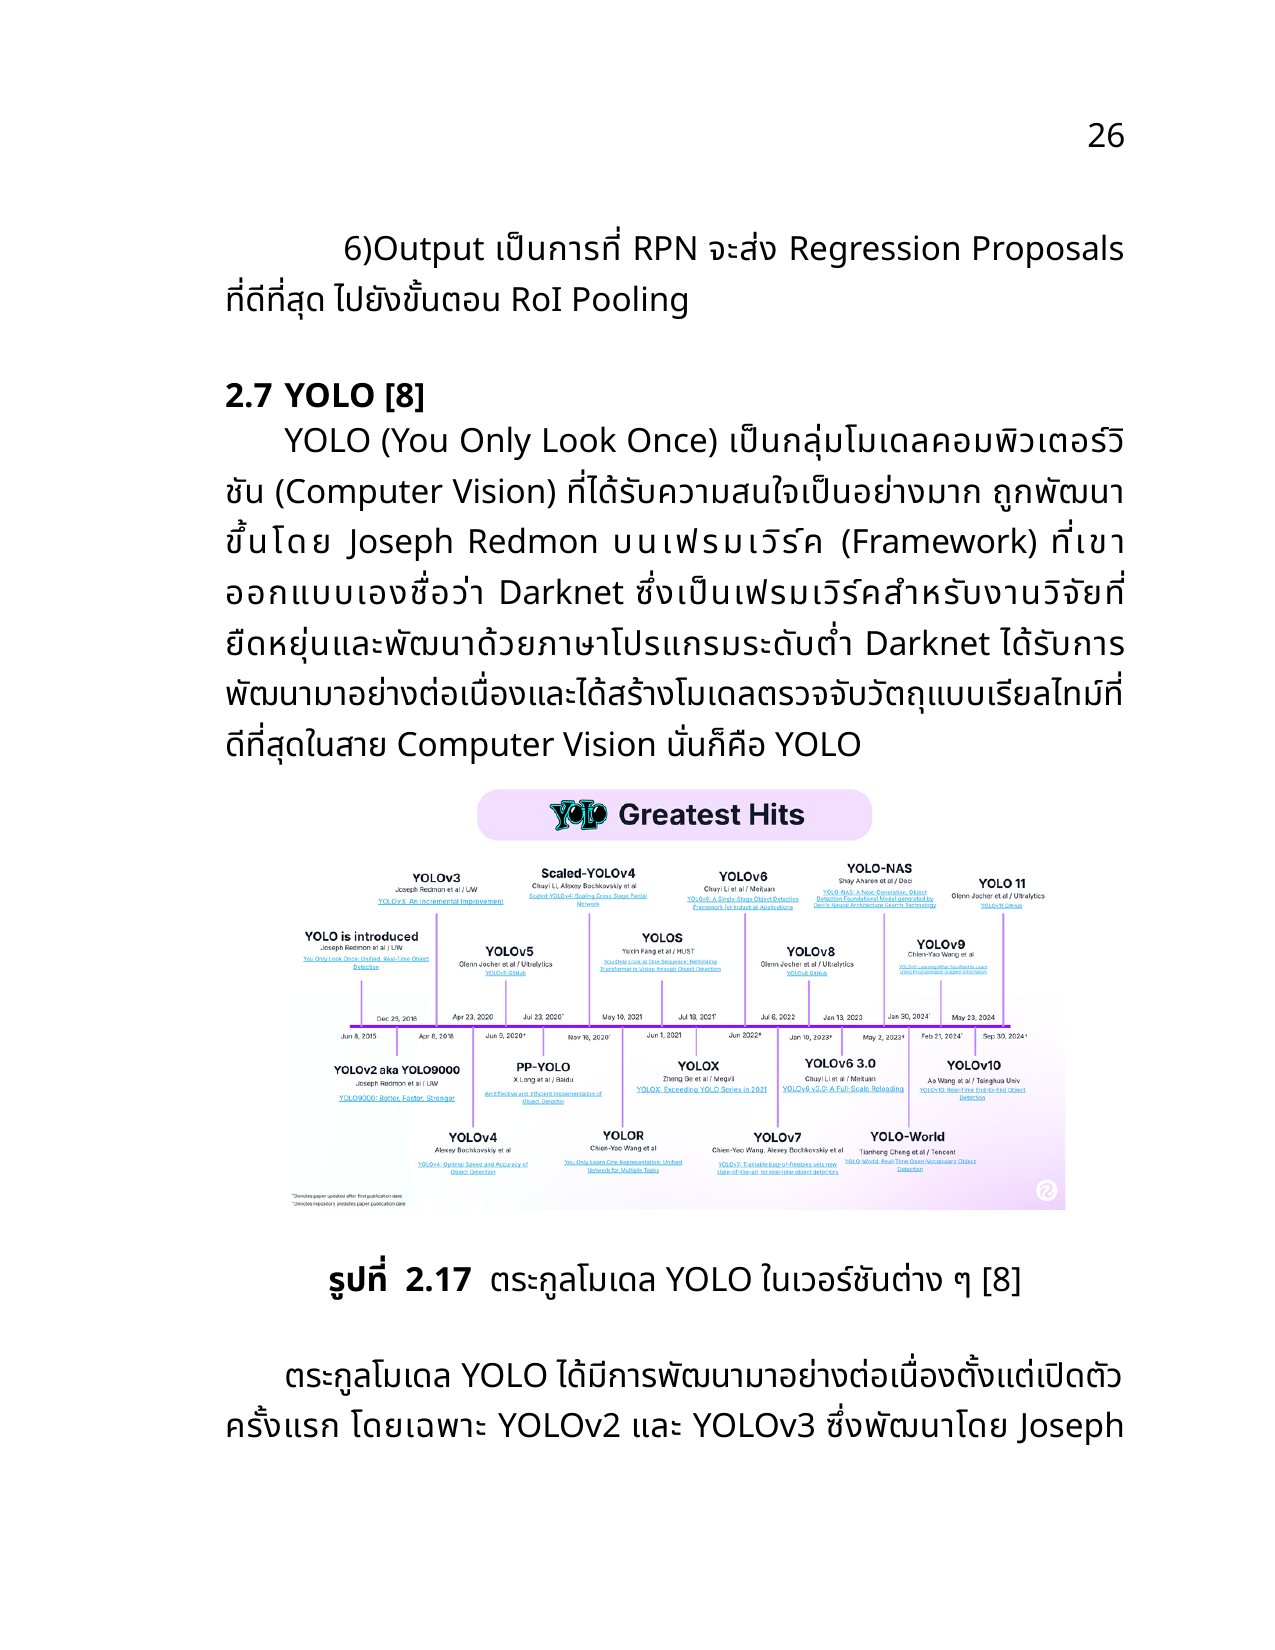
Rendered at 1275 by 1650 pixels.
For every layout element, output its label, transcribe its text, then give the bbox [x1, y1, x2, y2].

text YOLO (You Only Look Once) เป็นกลุ่มโมเดลคอมพิวเตอร์วิชัน (Computer Vision) ที่ได้รับความสนใจเป็นอย่างมาก ถูกพัฒนาขึ้นโดย Joseph Redmon บนเฟรมเวิร์ค (Framework) ที่เขาออกแบบเองชื่อว่า Darknet ซึ่งเป็นเฟรมเวิร์คสำหรับงานวิจัยที่ยืดหยุ่นและพัฒนาด้วยภาษาโปรแกรมระดับต่ำ Darknet ได้รับการพัฒนามาอย่างต่อเนื่องและได้สร้างโมเดลตรวจจับวัตถุแบบเรียลไทม์ที่ดีที่สุดในสาย Computer Vision นั่นก็คือ YOLO [225, 417, 1125, 771]
text 2.7 YOLO [8] [225, 372, 1125, 417]
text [225, 1351, 1125, 1453]
text รูปที่ 2.17 ตระกูลโมเดล YOLO ในเวอร์ชันต่าง ๆ [8] [225, 1255, 1125, 1306]
picture [284, 771, 1066, 1210]
text 6) Output เป็นการที่ RPN จะส่ง Regression Proposals ที่ดีที่สุด ไปยังขั้นตอน RoI Pooling [225, 225, 1125, 326]
